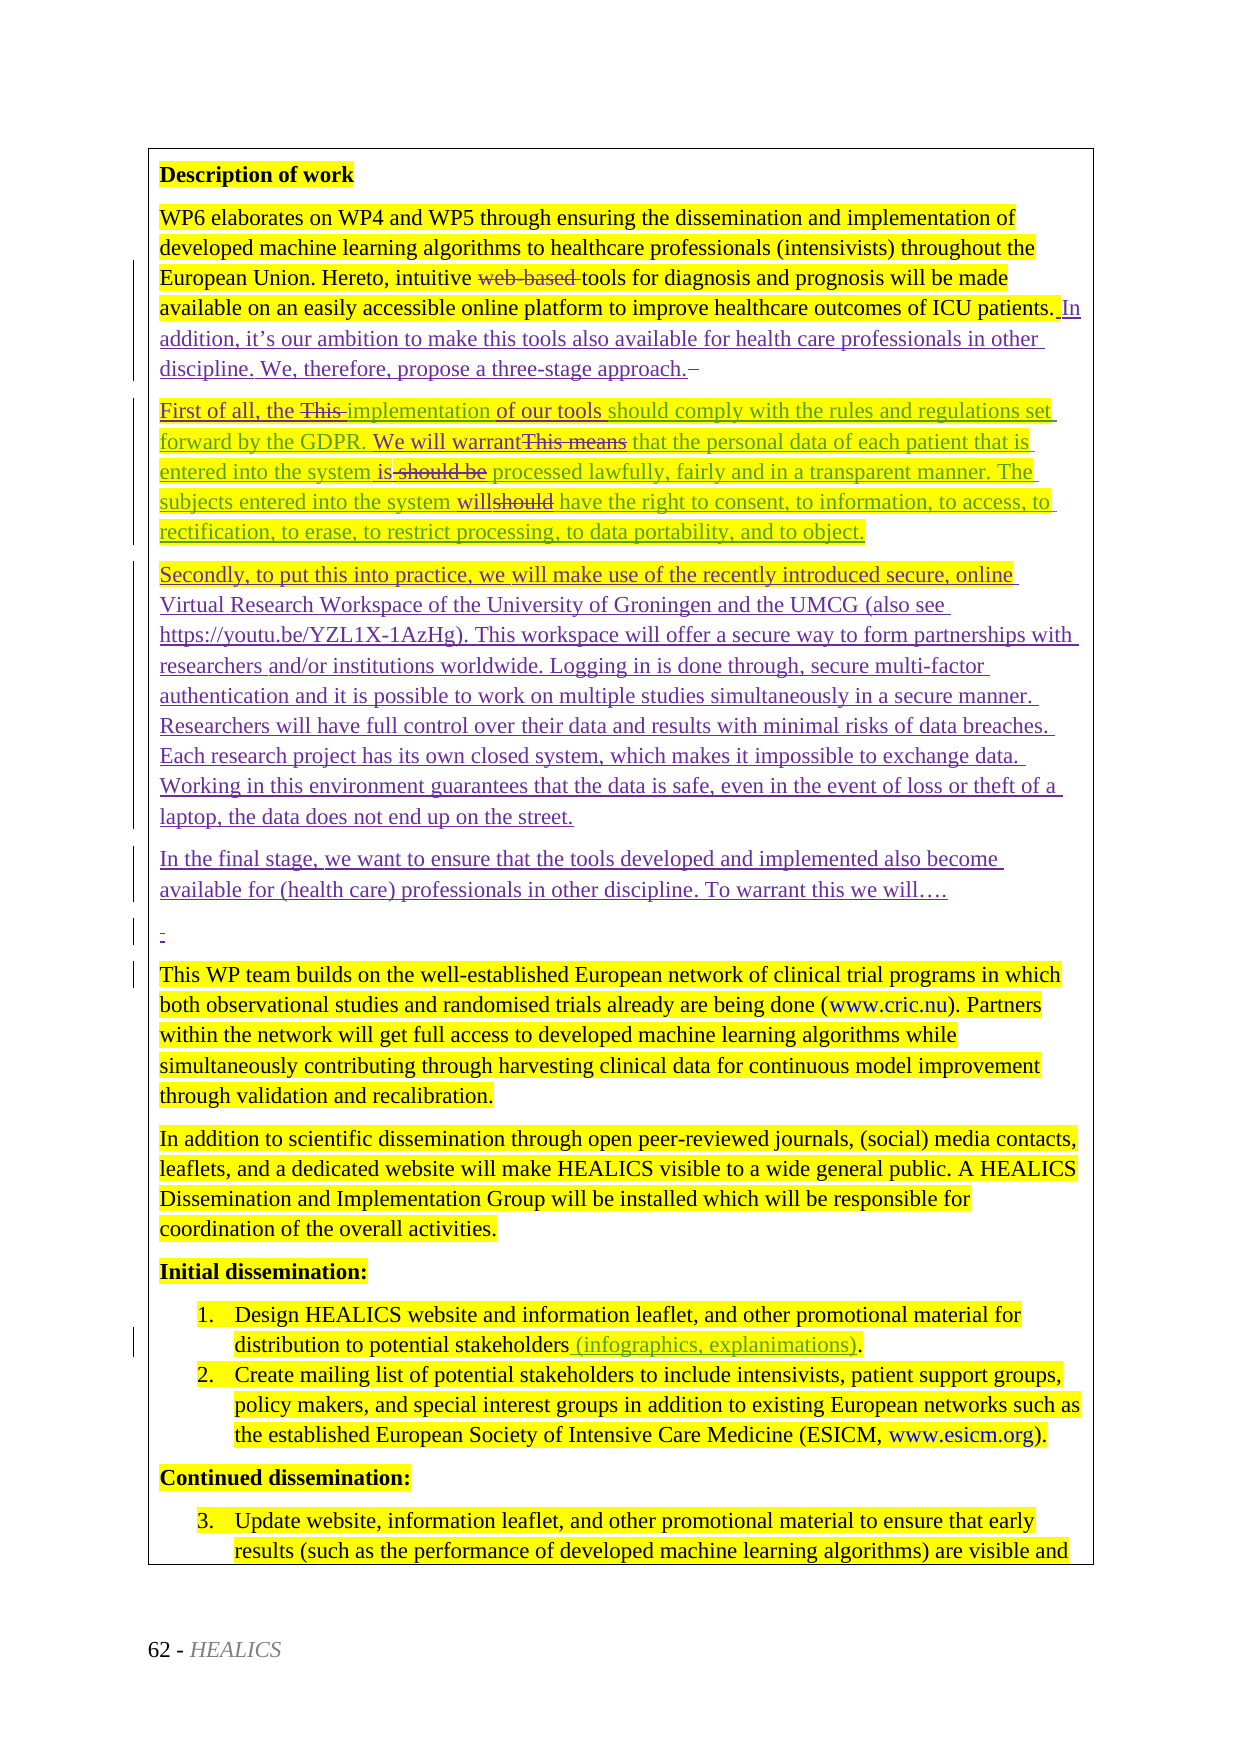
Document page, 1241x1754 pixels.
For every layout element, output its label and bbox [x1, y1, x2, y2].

table_header [149, 149, 1093, 1563]
